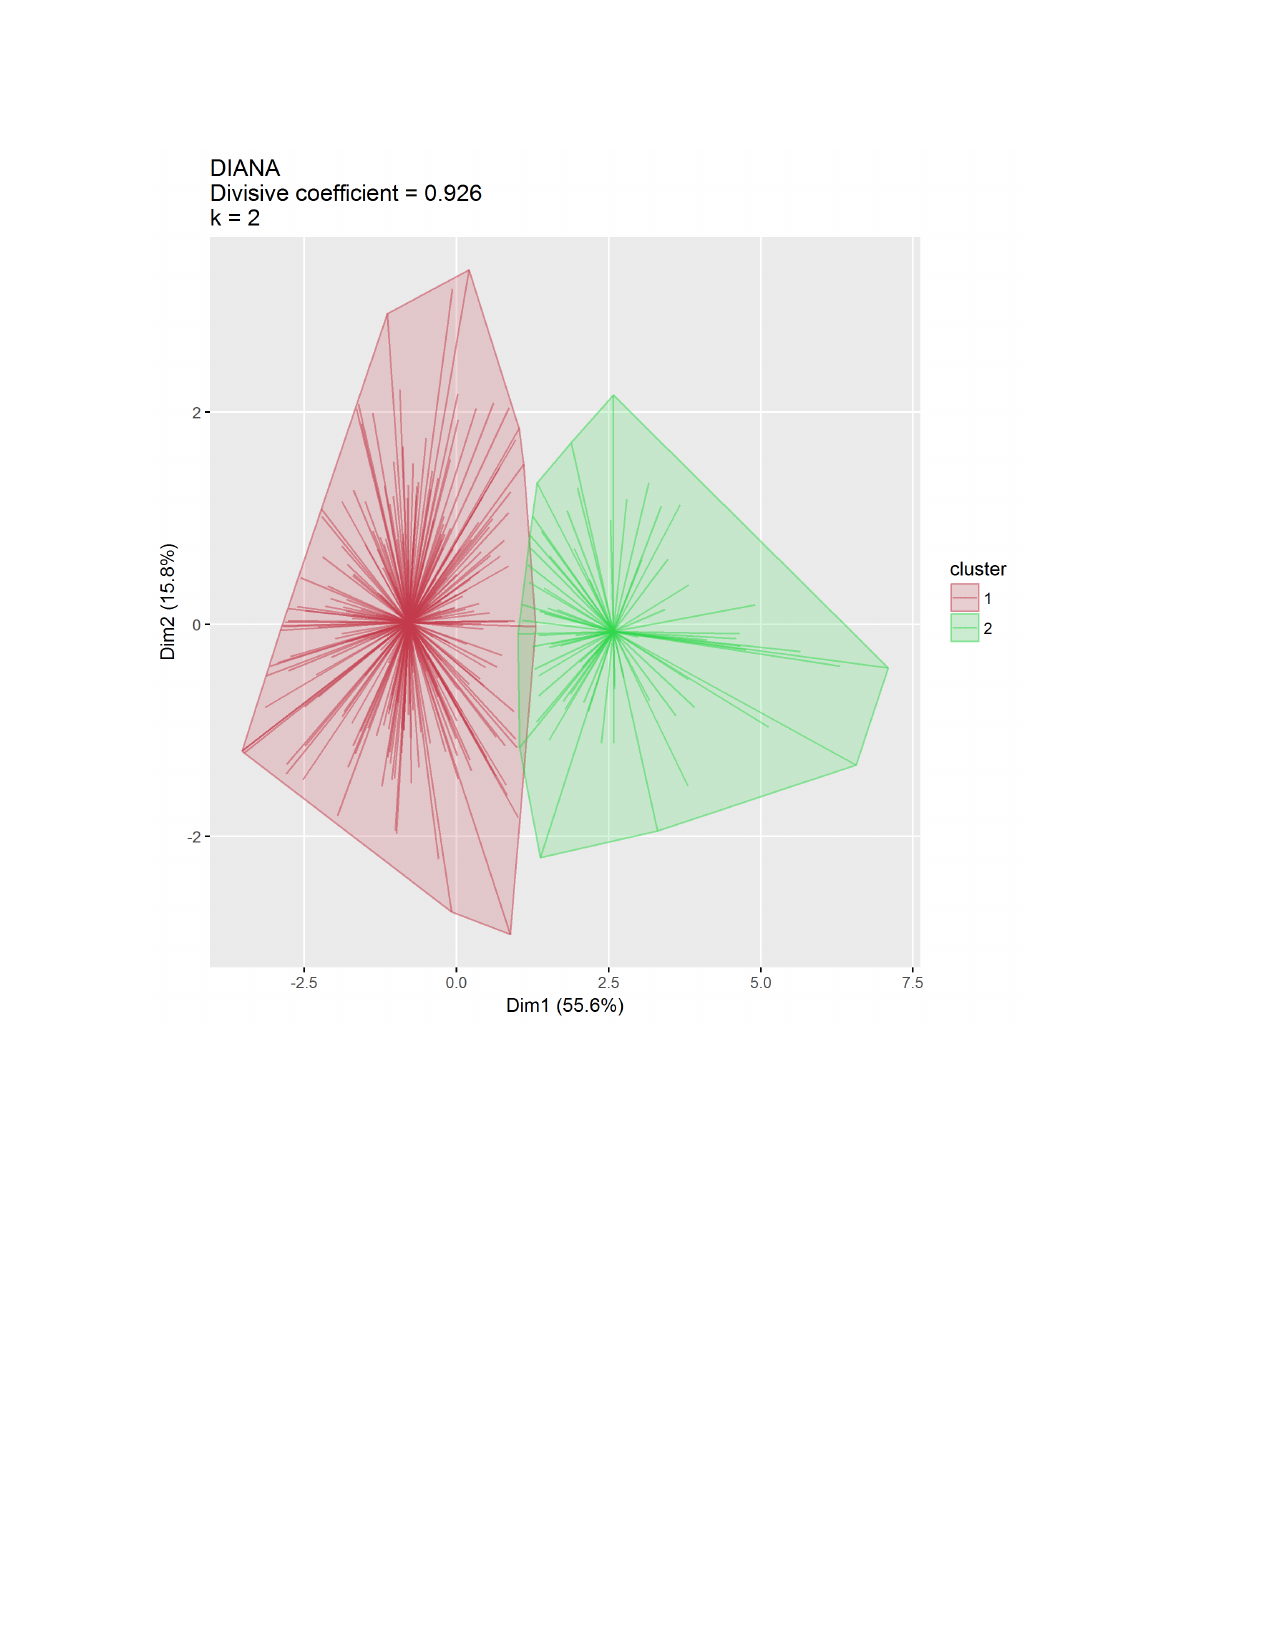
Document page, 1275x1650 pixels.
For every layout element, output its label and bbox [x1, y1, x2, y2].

picture [150, 150, 1025, 1025]
